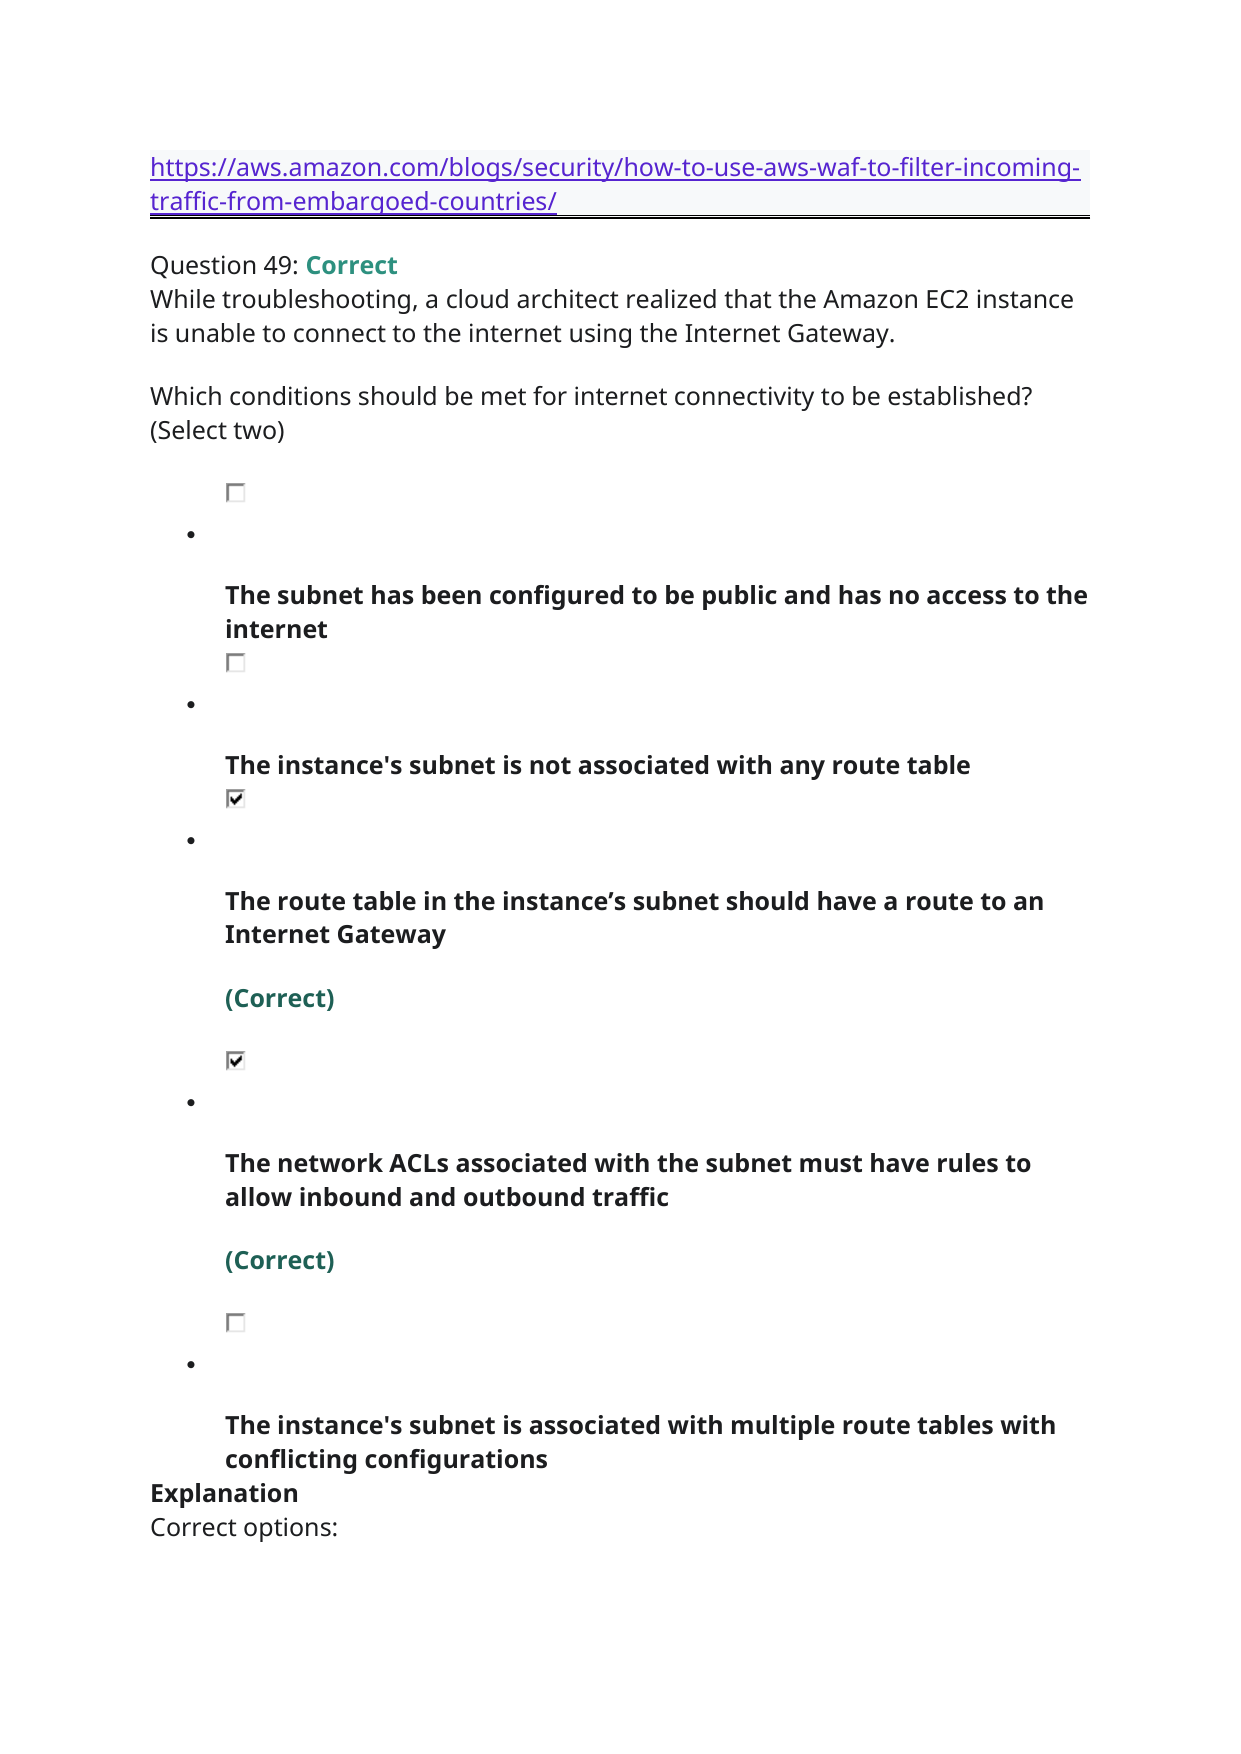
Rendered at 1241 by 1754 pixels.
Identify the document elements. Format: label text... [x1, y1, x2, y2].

text The network ACLs associated with the subnet must have rules to allow inbound and outbound traffic [225, 1145, 1090, 1213]
text (Correct) [225, 980, 1090, 1014]
text While troubleshooting, a cloud architect realized that the Amazon EC2 instance is unable to connect to the internet using the Internet Gateway. [150, 281, 1090, 349]
text Explanation [150, 1476, 1090, 1510]
text Which conditions should be met for internet connectivity to be established? (Select two) [150, 379, 1090, 447]
text Correct options: [150, 1510, 1090, 1544]
text Question 49: Correct [150, 247, 1090, 281]
text https://aws.amazon.com/blogs/security/how-to-use-aws-waf-to-filter-incoming-traffic-from-embargoed-countries/ [150, 150, 1090, 215]
text The route table in the instance’s subnet should have a route to an Internet Gateway [225, 883, 1090, 951]
text The instance's subnet is associated with multiple route tables with conflicting configurations [225, 1407, 1090, 1476]
text The subnet has been configured to be public and has no access to the internet [225, 578, 1090, 646]
text (Correct) [225, 1243, 1090, 1277]
text The instance's subnet is not associated with any route table [225, 747, 1090, 781]
